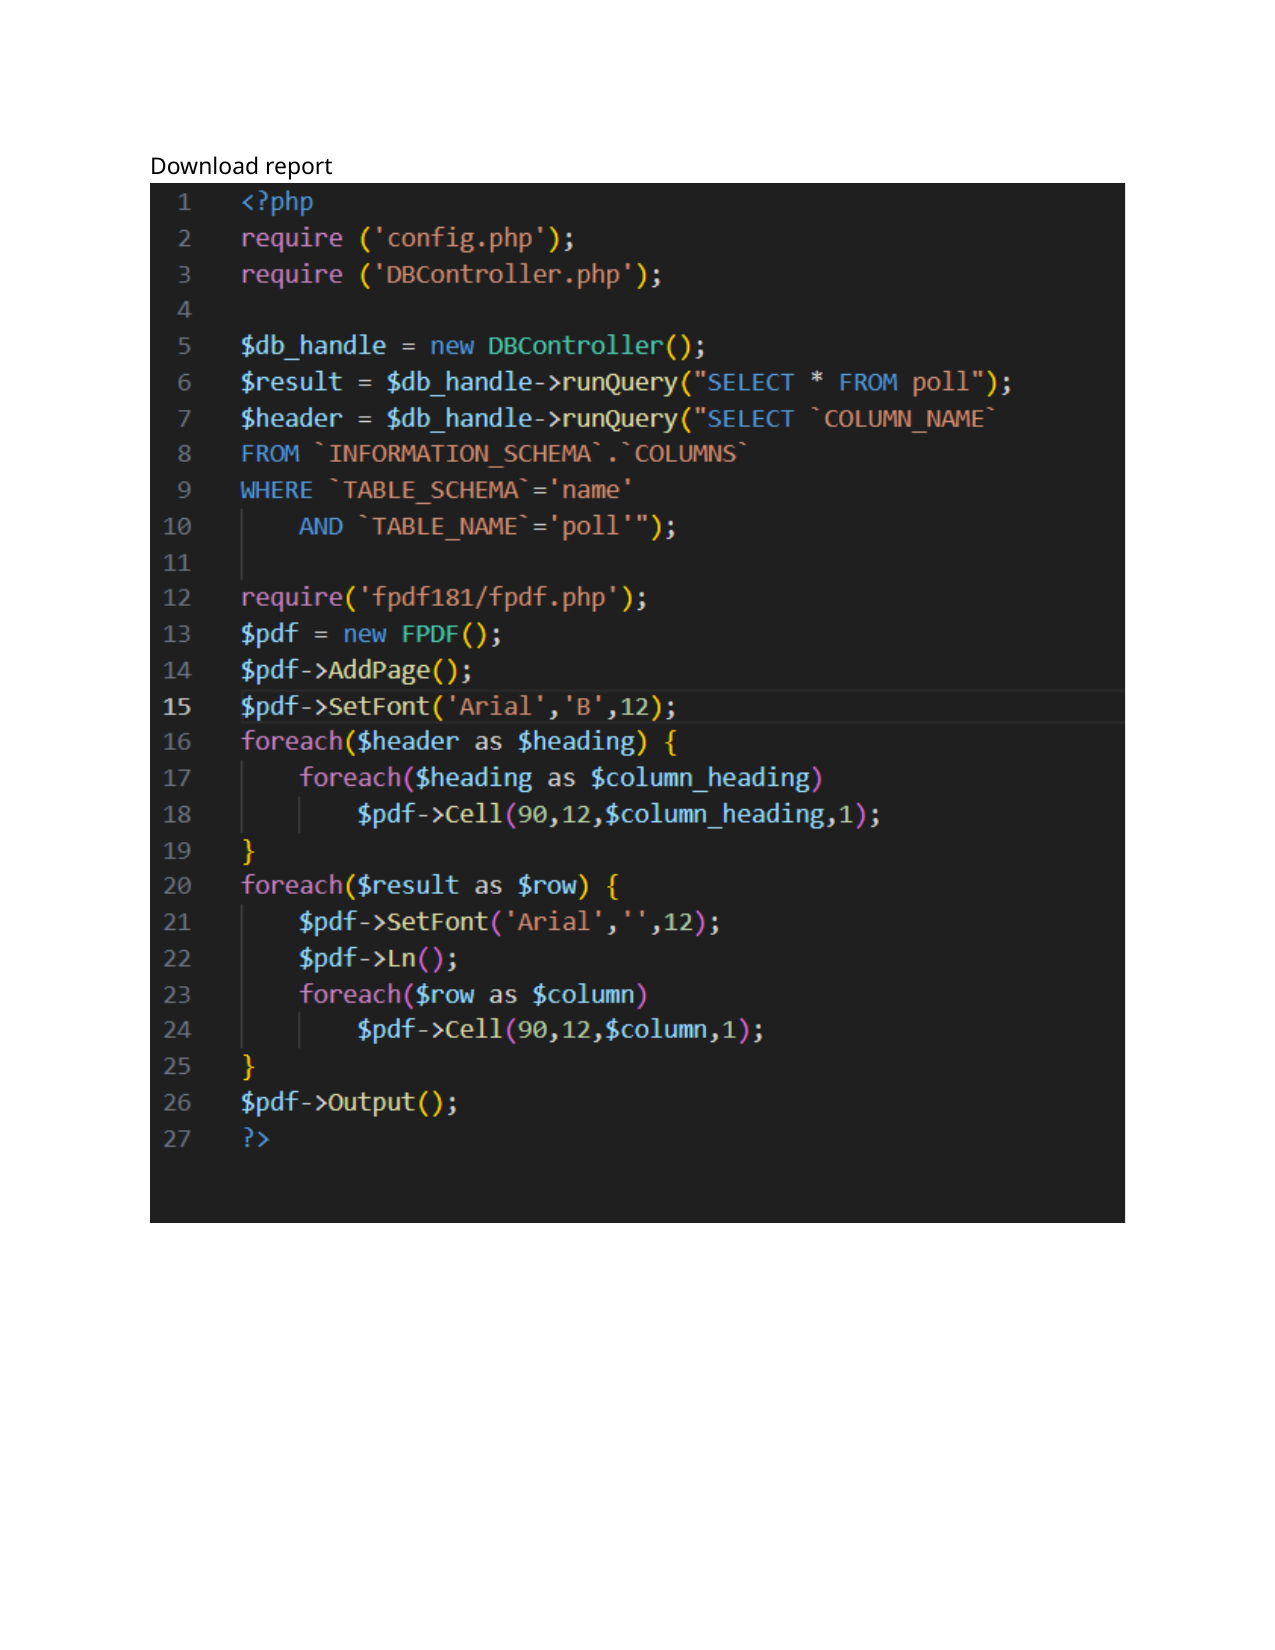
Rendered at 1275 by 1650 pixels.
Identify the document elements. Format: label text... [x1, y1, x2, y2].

picture [150, 183, 1125, 1223]
text Download report [150, 150, 1125, 183]
